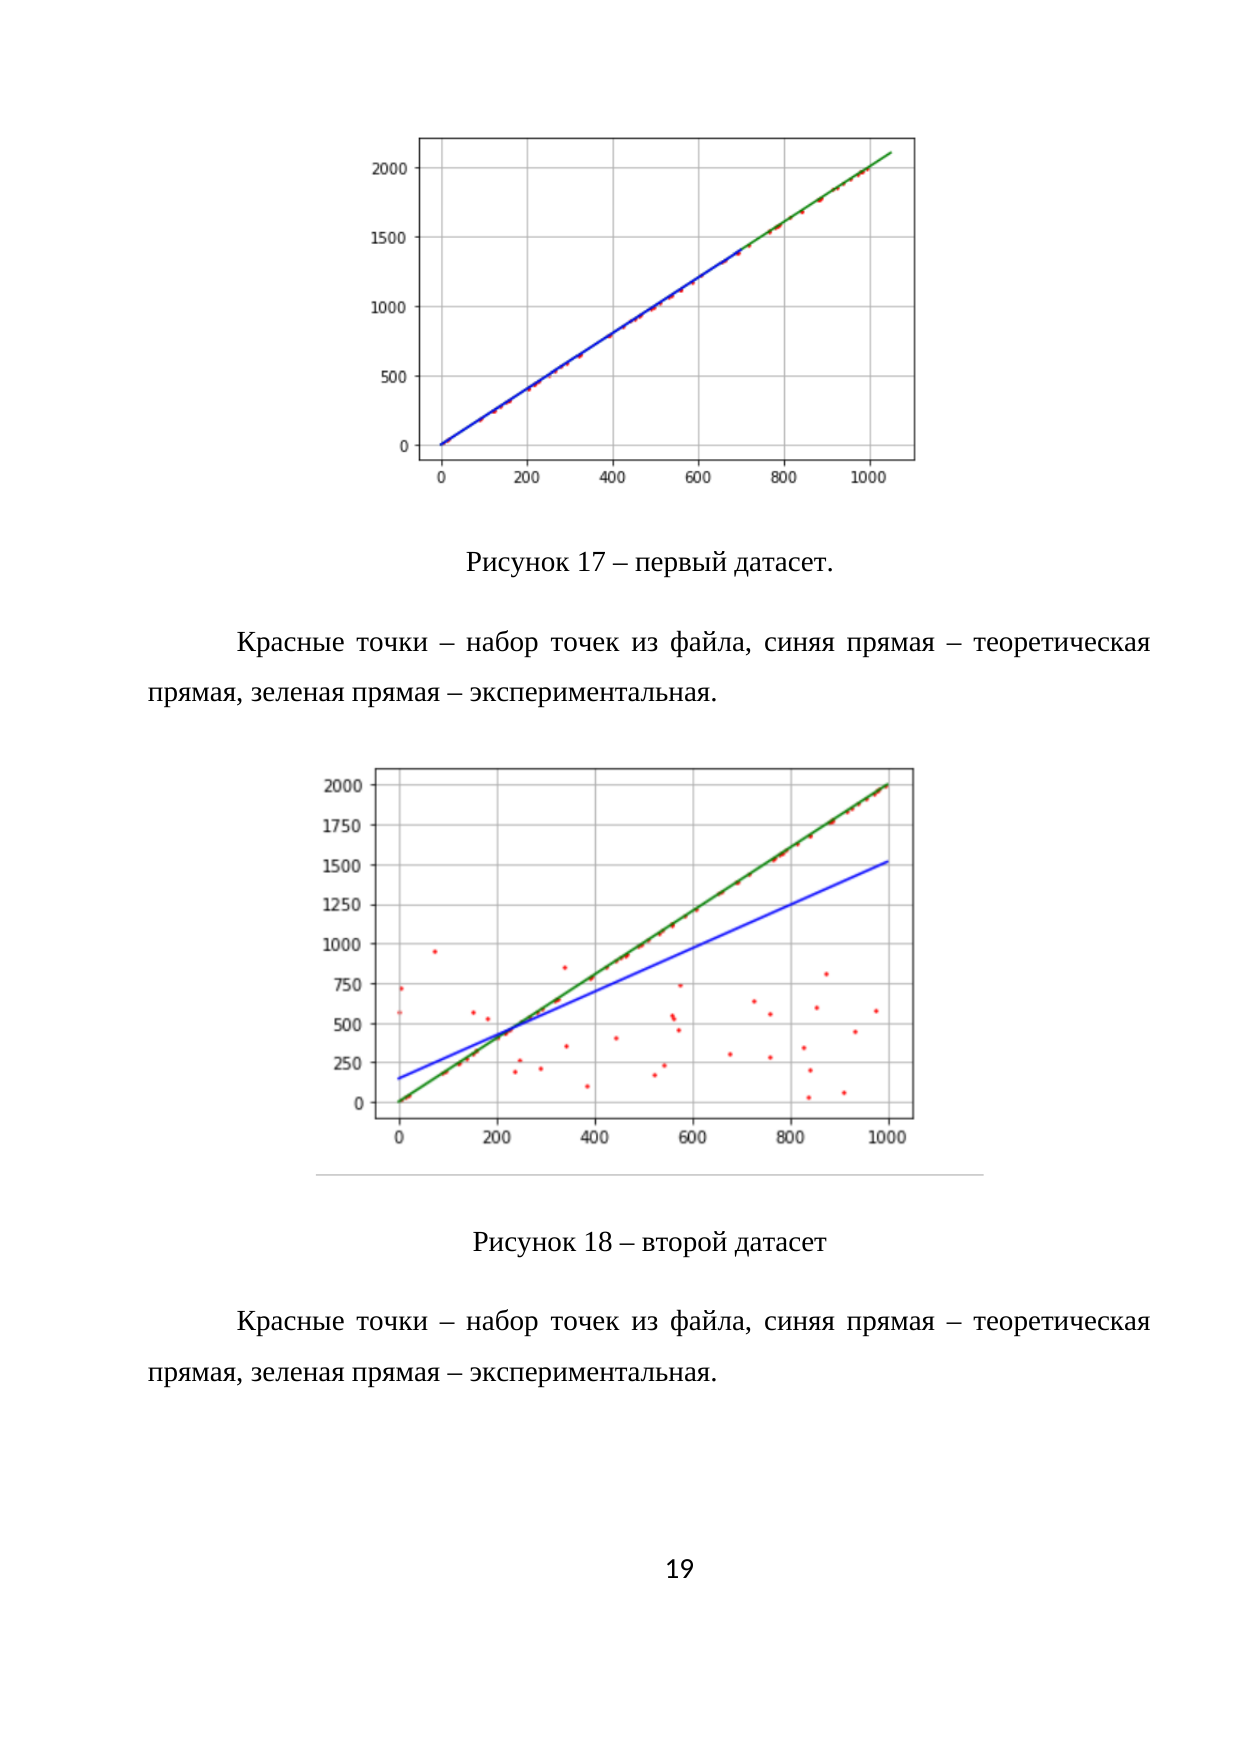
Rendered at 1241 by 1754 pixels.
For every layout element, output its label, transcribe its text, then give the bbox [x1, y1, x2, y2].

picture [366, 118, 933, 498]
picture [315, 753, 984, 1177]
text Рисунок 17 – первый датасет. [148, 544, 1152, 578]
text Рисунок 18 – второй датасет [148, 1224, 1152, 1257]
text Красные точки – набор точек из файла, синяя прямая – теоретическая прямая, зеленая прямая – экспериментальная. [148, 624, 1152, 708]
text Красные точки – набор точек из файла, синяя прямая – теоретическая прямая, зеленая прямая – экспериментальная. [148, 1303, 1152, 1387]
